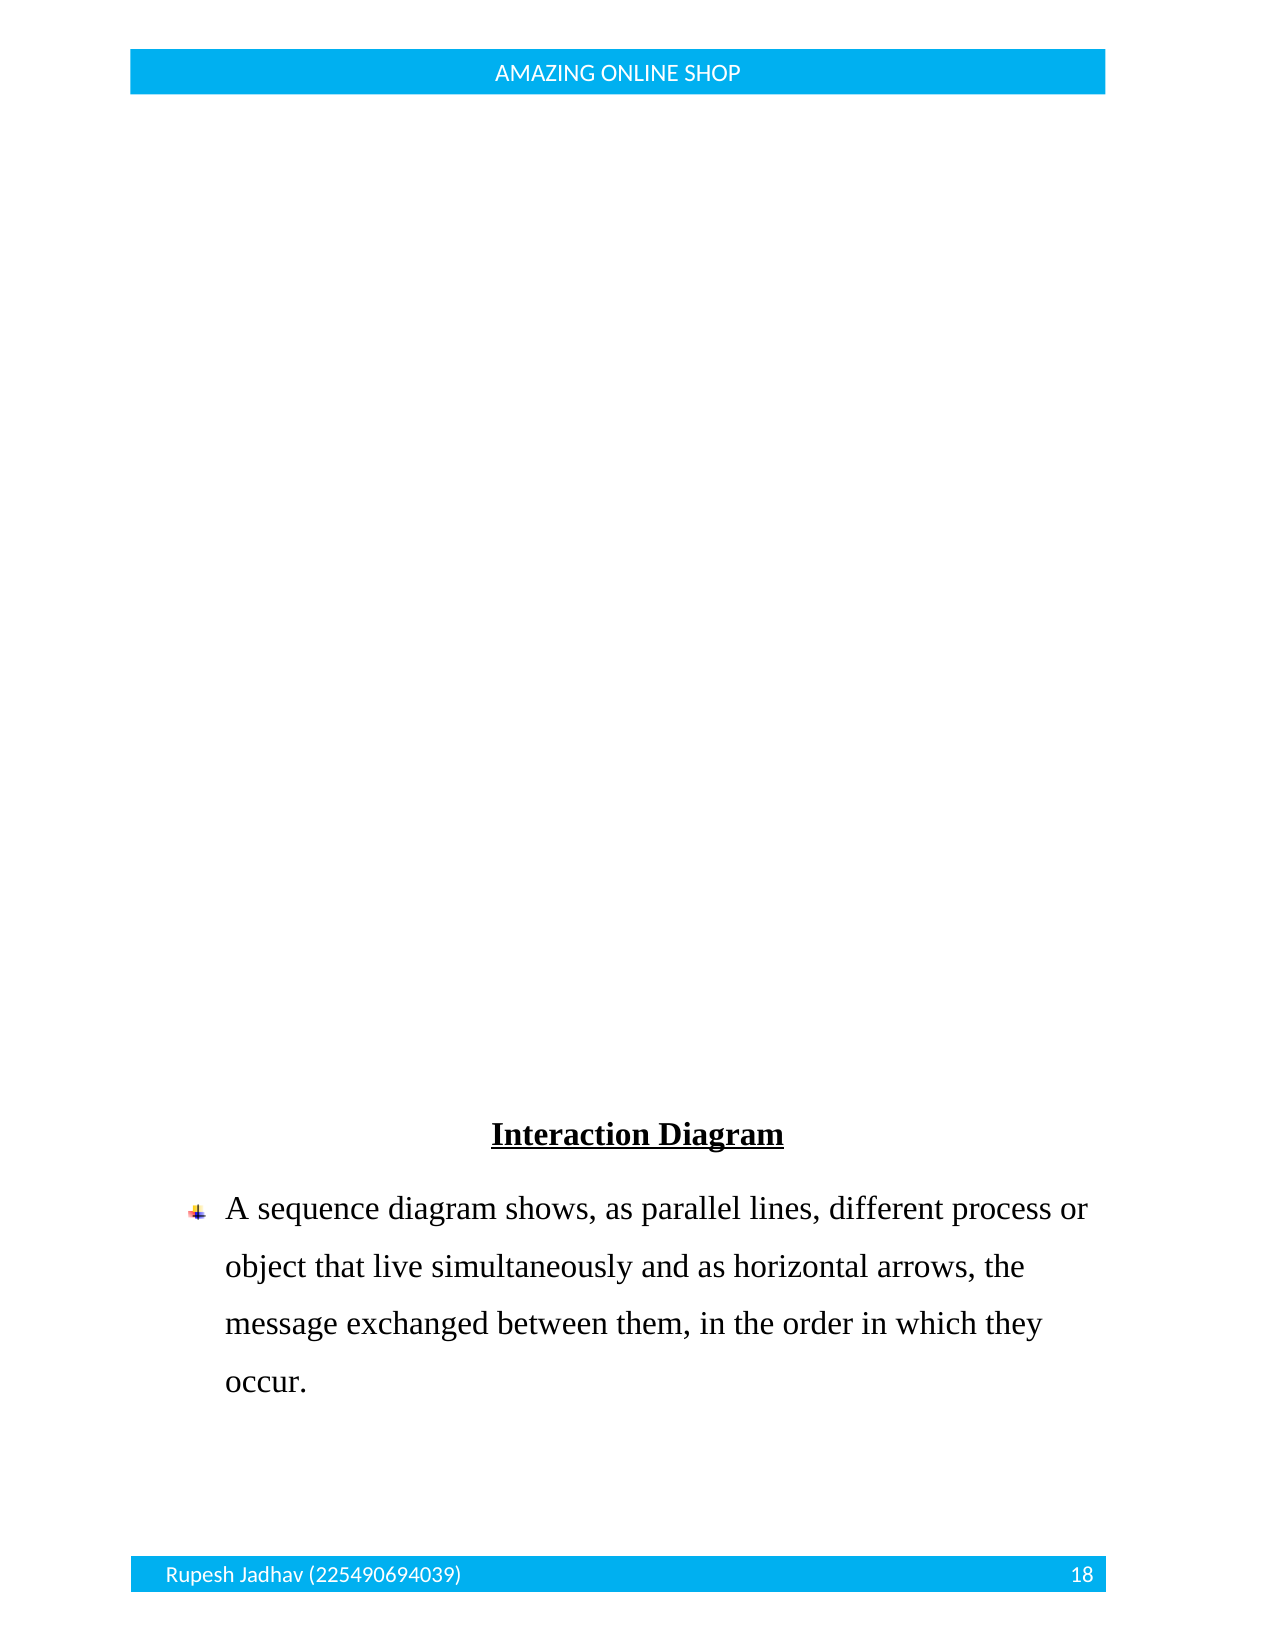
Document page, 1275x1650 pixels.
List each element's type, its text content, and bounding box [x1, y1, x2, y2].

text Interaction Diagram [150, 1114, 1125, 1152]
picture [188, 1203, 206, 1220]
list A sequence diagram shows, as parallel lines, different process or object that live simultaneously and as horizontal arrows, the message exchanged between them, in the order in which they occur. [187, 1188, 1125, 1399]
